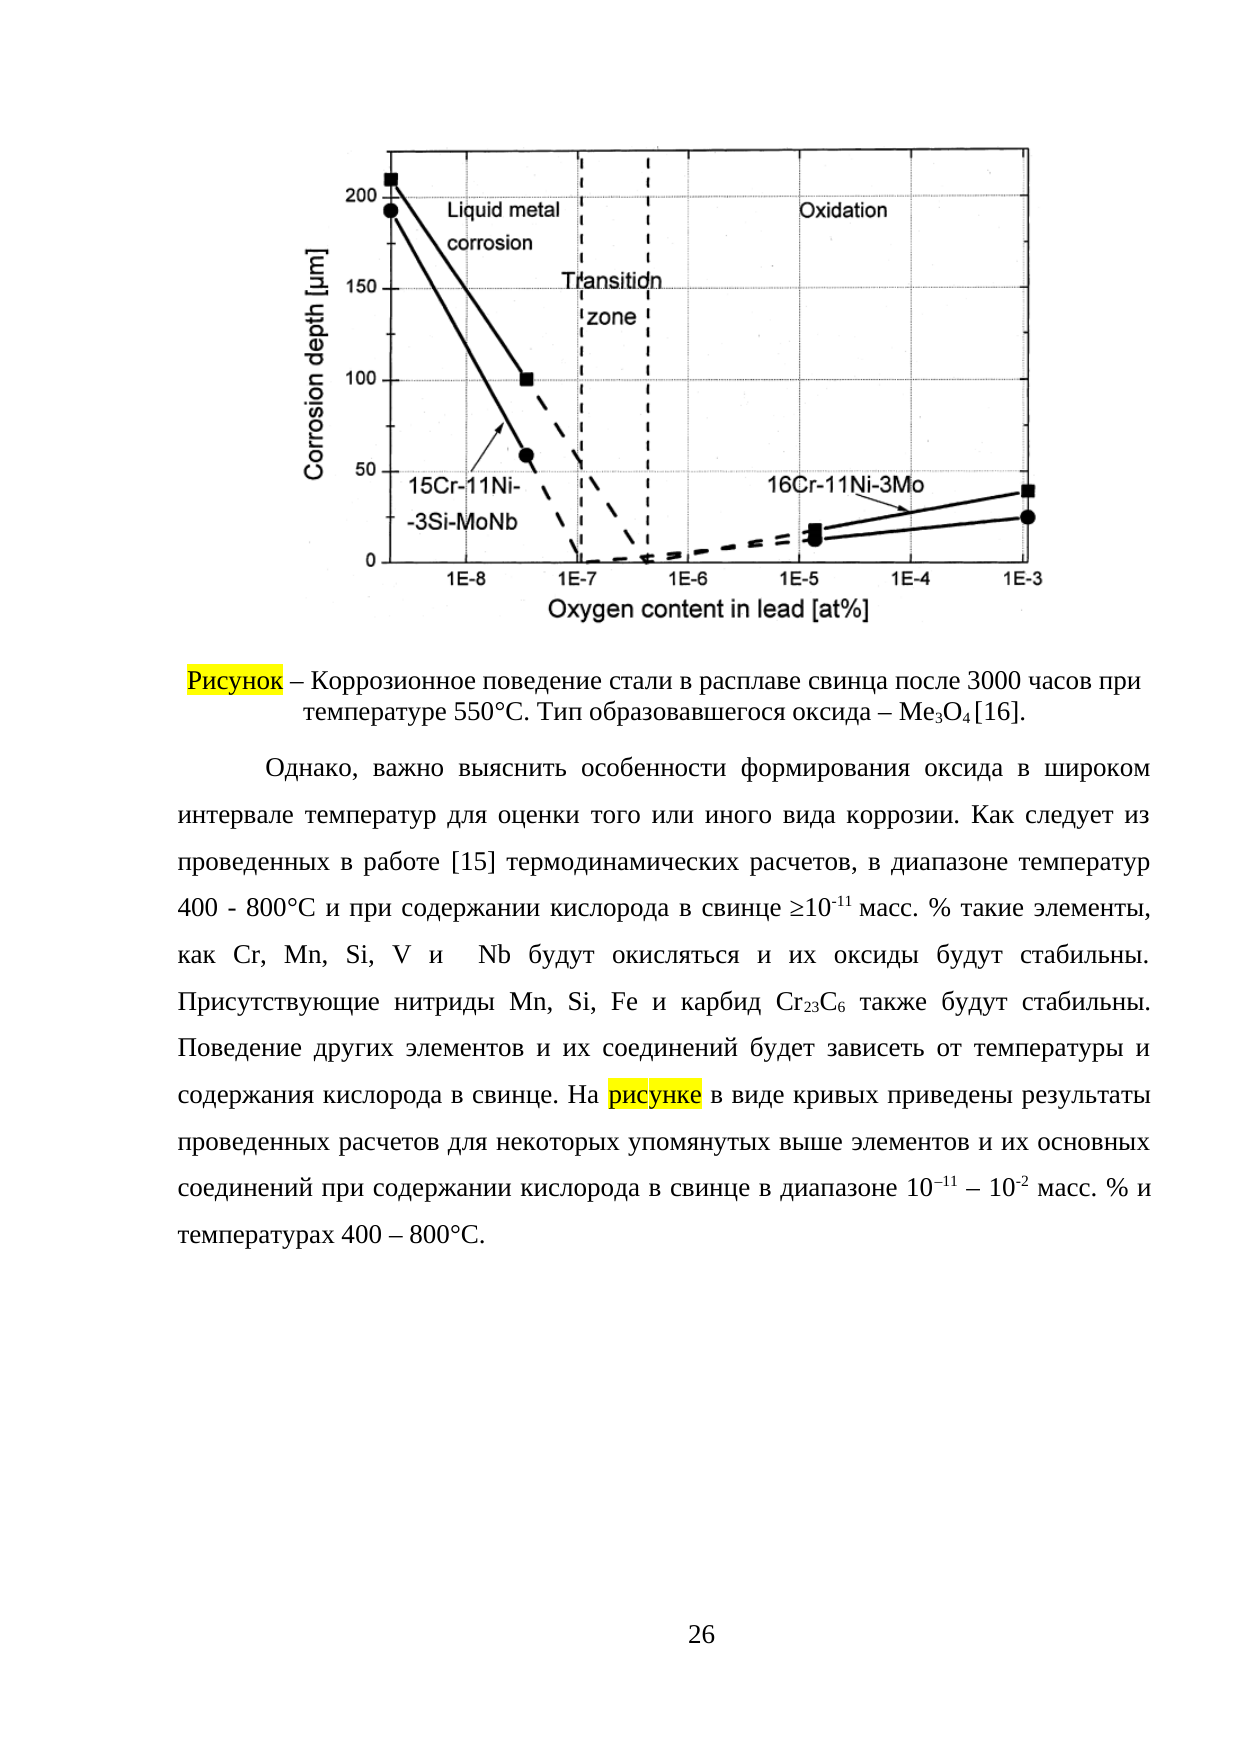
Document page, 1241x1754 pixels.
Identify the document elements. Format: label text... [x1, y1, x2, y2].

picture [273, 118, 1056, 639]
text Рисунок – Коррозионное поведение стали в расплаве свинца после 3000 часов при температуре 550°С. Тип образовавшегося оксида – Me3O4 [16]. [177, 664, 1152, 726]
text Однако, важно выяснить особенности формирования оксида в широком интервале температур для оценки того или иного вида коррозии. Как следует из проведенных в работе [15] термодинамических расчетов, в диапазоне температур 400 - 800°С и при содержании кислорода в свинце ≥10-11 масс. % такие элементы, как Cr, Mn, Si, V и Nb будут окисляться и их оксиды будут стабильны. Присутствующие нитриды Mn, Si, Fe и карбид Cr23C6 также будут стабильны. Поведение других элементов и их соединений будет зависеть от температуры и содержания кислорода в свинце. На рисунке в виде кривых приведены результаты проведенных расчетов для некоторых упомянутых выше элементов и их основных соединений при содержании кислорода в свинце в диапазоне 10–11 – 10-2 масс. % и температурах 400 – 800°С. [177, 751, 1152, 1249]
